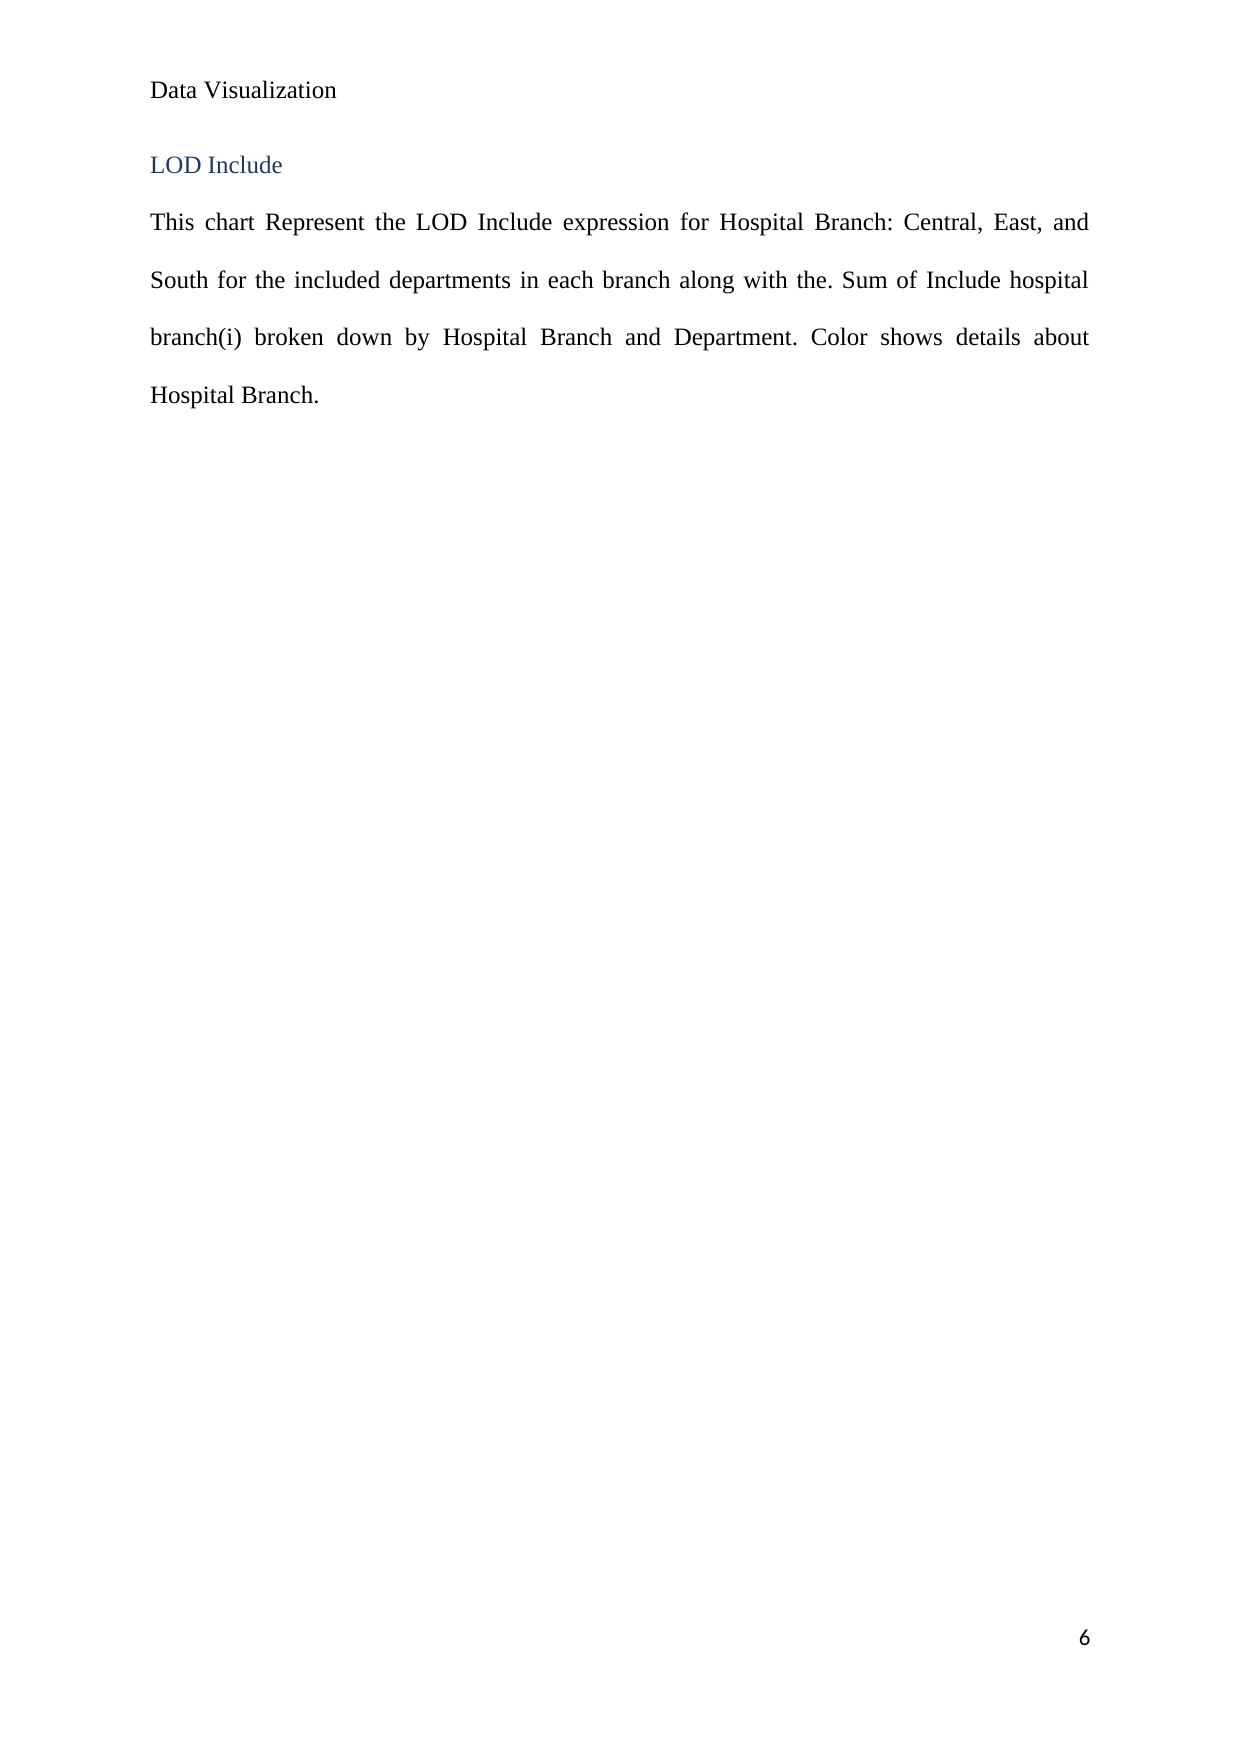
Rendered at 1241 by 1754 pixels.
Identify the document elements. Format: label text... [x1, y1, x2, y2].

text This chart Represent the LOD Include expression for Hospital Branch: Central, East, and South for the included departments in each branch along with the. Sum of Include hospital branch(i) broken down by Hospital Branch and Department. Color shows details about Hospital Branch. [150, 207, 1090, 409]
subtitle LOD Include [150, 150, 1090, 179]
